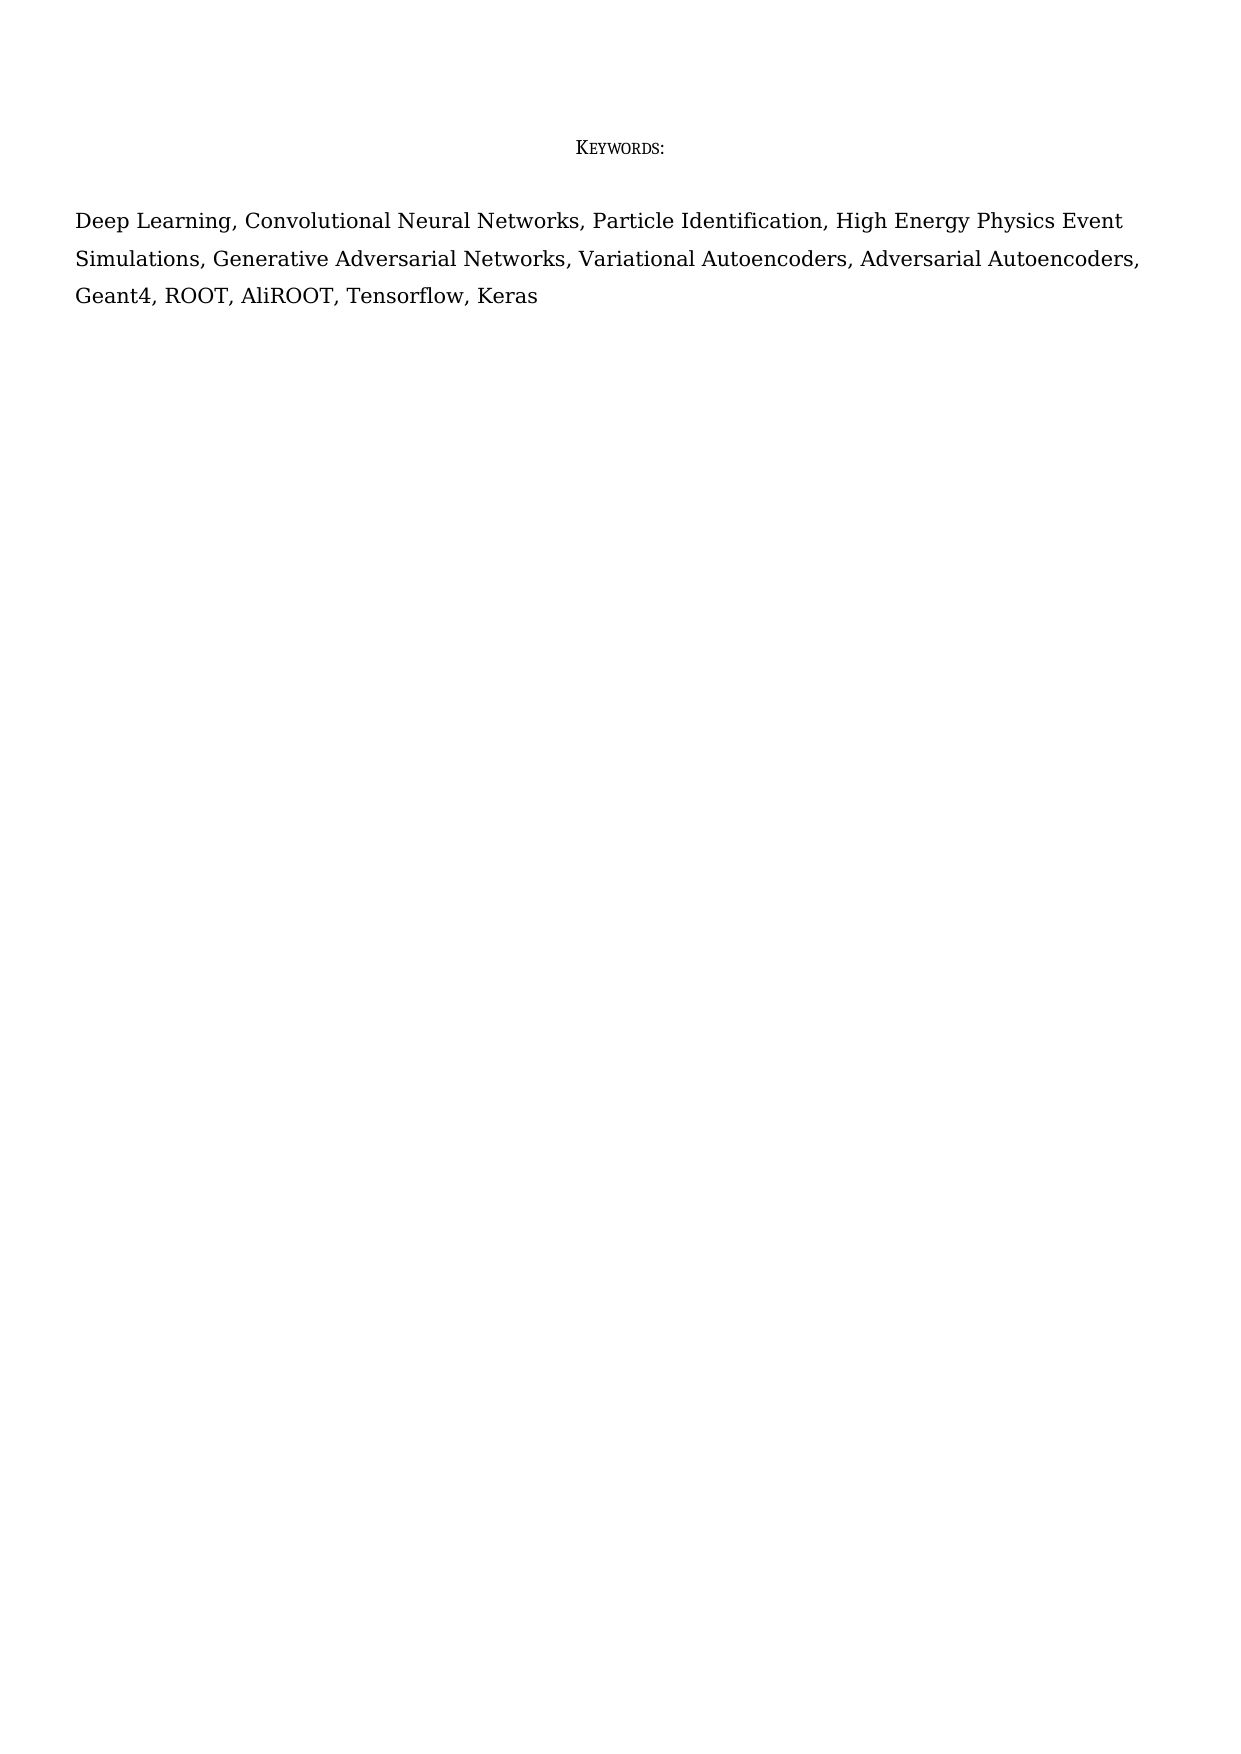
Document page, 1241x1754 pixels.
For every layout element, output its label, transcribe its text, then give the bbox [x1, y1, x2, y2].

text Deep Learning, Convolutional Neural Networks, Particle Identification, High Energy Physics Event Simulations, Generative Adversarial Networks, Variational Autoencoders, Adversarial Autoencoders, Geant4, ROOT, AliROOT, Tensorflow, Keras [75, 208, 1165, 308]
text Keywords: [75, 135, 1165, 159]
